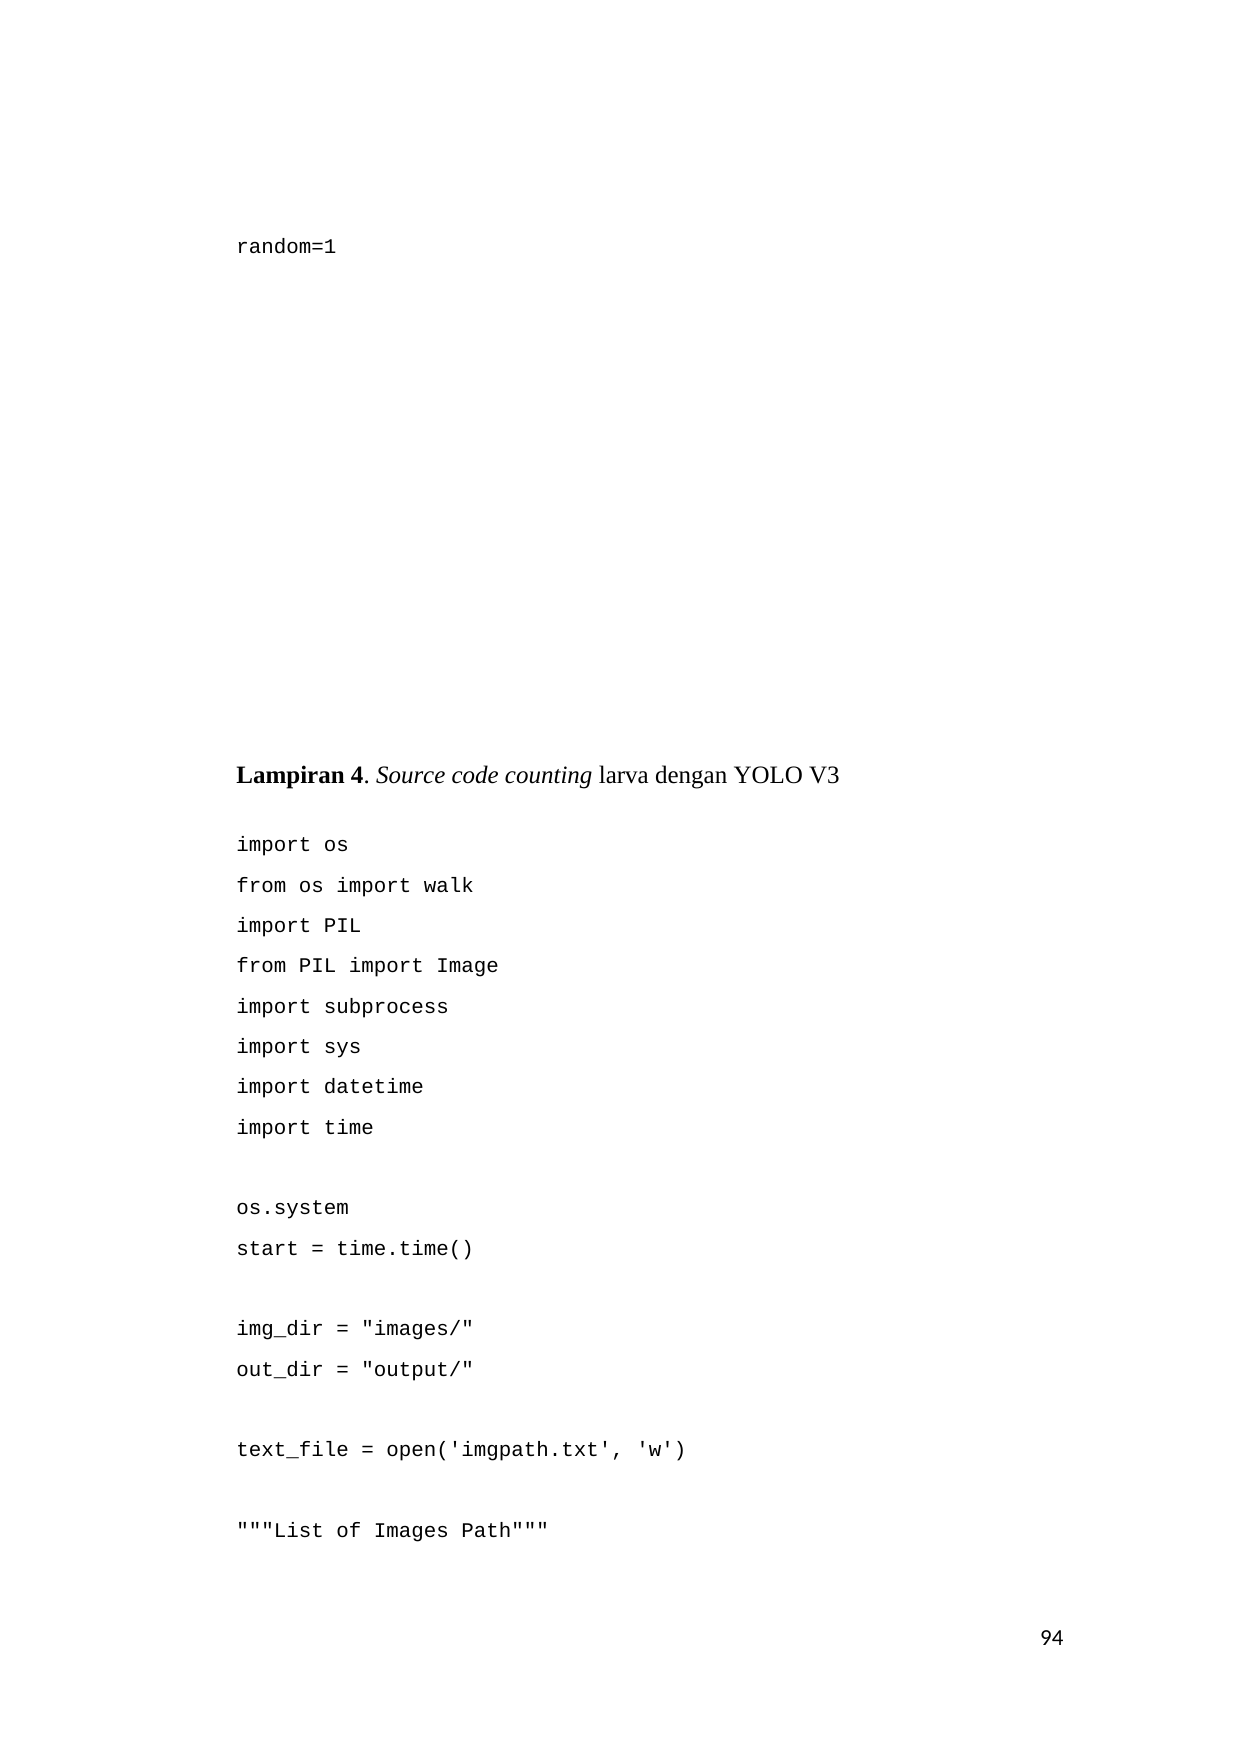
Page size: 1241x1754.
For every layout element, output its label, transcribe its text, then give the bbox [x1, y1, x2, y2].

text import subprocess [236, 996, 1063, 1019]
text """List of Images Path""" [236, 1520, 1063, 1543]
text random=1 [236, 236, 1063, 260]
text import datetime [236, 1076, 1063, 1100]
text import sys [236, 1036, 1063, 1060]
text Lampiran 4. Source code counting larva dengan YOLO V3 [236, 760, 1063, 789]
text from os import walk [236, 875, 1063, 898]
text text_file = open('imgpath.txt', 'w') [236, 1439, 1063, 1463]
text from PIL import Image [236, 955, 1063, 979]
text import PIL [236, 915, 1063, 939]
text import os [236, 834, 1063, 858]
text os.system [236, 1197, 1063, 1221]
text import time [236, 1117, 1063, 1140]
text start = time.time() [236, 1238, 1063, 1261]
text out_dir = "output/" [236, 1358, 1063, 1382]
text img_dir = "images/" [236, 1318, 1063, 1342]
